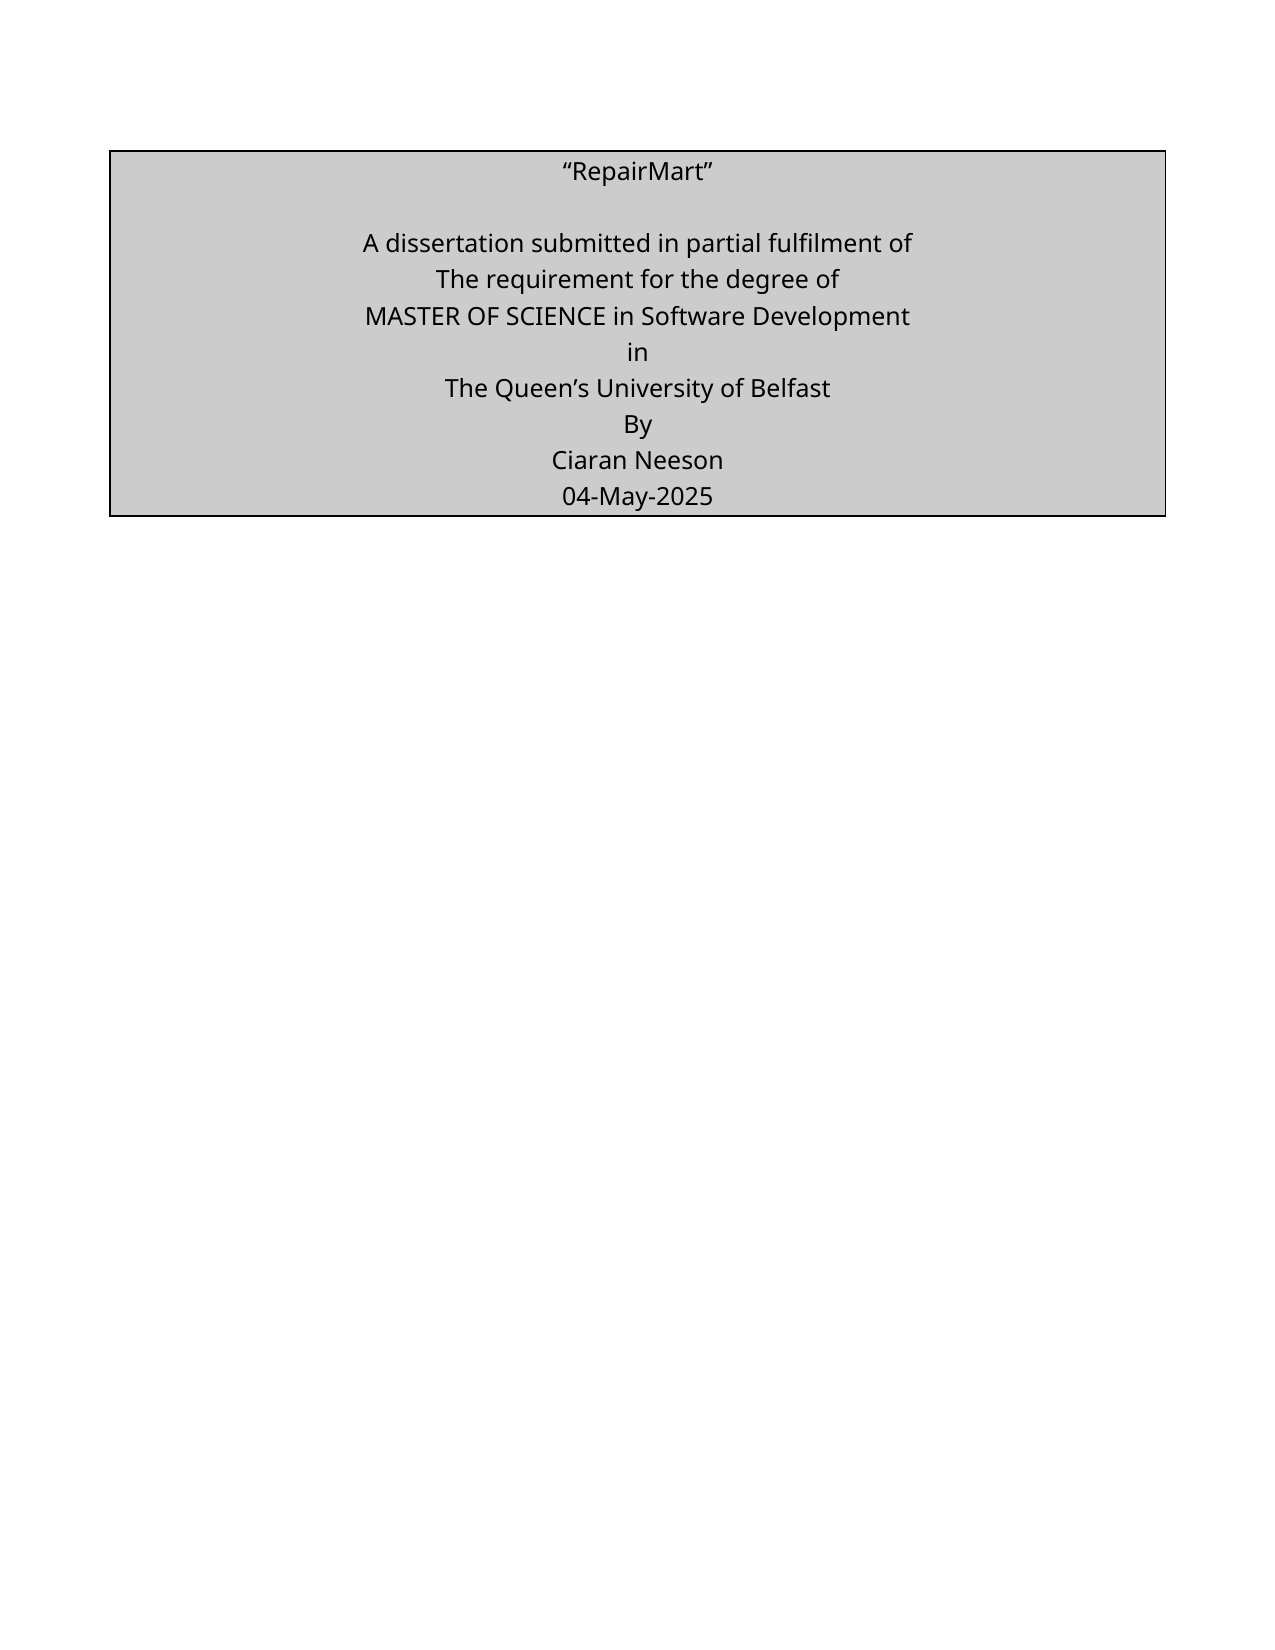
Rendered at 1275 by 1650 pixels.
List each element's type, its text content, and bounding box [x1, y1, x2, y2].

text The Queen’s University of Belfast [111, 371, 1165, 407]
text By [111, 407, 1165, 443]
text “RepairMart” [111, 152, 1165, 190]
text in [111, 334, 1165, 371]
text Ciaran Neeson [111, 443, 1165, 479]
text The requirement for the degree of [111, 262, 1165, 298]
text 04-May-2025 [111, 479, 1165, 515]
text MASTER OF SCIENCE in Software Development [111, 298, 1165, 334]
text A dissertation submitted in partial fulfilment of [111, 226, 1165, 262]
